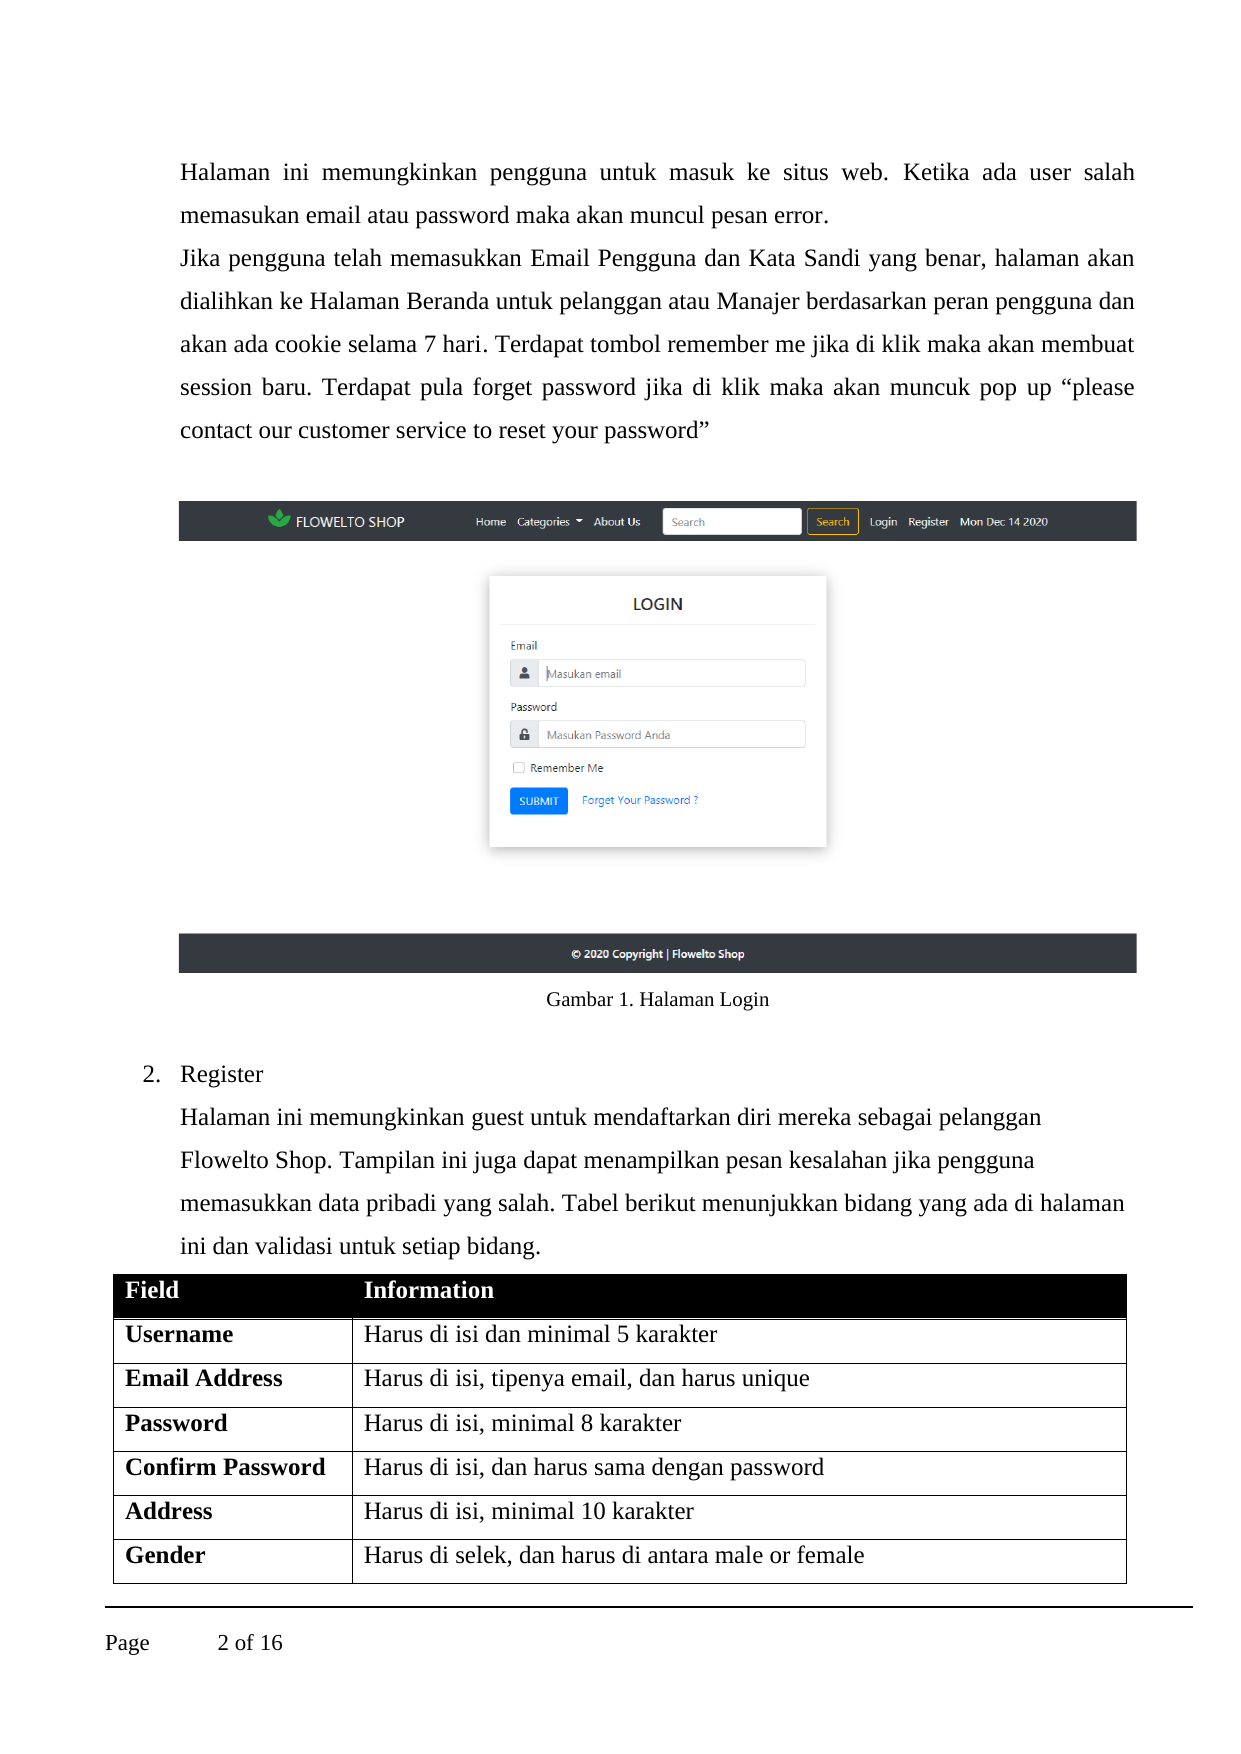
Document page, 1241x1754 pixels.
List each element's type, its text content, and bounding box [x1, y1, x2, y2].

table_cell Harus di selek, dan harus di antara male or female [353, 1540, 1126, 1583]
table_cell Password [114, 1408, 352, 1451]
table_header Field [114, 1275, 352, 1318]
table_cell Harus di isi dan minimal 5 karakter [353, 1320, 1126, 1362]
list Register [142, 1059, 1135, 1087]
table_cell Email Address [114, 1364, 352, 1407]
list Halaman ini memungkinkan pengguna untuk masuk ke situs web. Ketika ada user salah memasukan email atau password maka akan muncul pesan error. [180, 157, 1135, 228]
table_header Information [353, 1275, 1126, 1318]
table_cell Harus di isi, tipenya email, dan harus unique [353, 1364, 1126, 1407]
table_cell Confirm Password [114, 1452, 352, 1495]
table_cell Gender [114, 1540, 352, 1583]
table_cell Harus di isi, dan harus sama dengan password [353, 1452, 1126, 1495]
list Jika pengguna telah memasukkan Email Pengguna dan Kata Sandi yang benar, halaman akan dialihkan ke Halaman Beranda untuk pelanggan atau Manajer berdasarkan peran pengguna dan akan ada cookie selama 7 hari. Terdapat tombol remember me jika di klik maka akan membuat session baru. Terdapat pula forget password jika di klik maka akan muncuk pop up “please contact our customer service to reset your password” [180, 243, 1135, 444]
picture [178, 501, 1137, 973]
table_cell Username [114, 1320, 352, 1362]
list Gambar 1. Halaman Login [180, 987, 1135, 1011]
table_cell Harus di isi, minimal 10 karakter [353, 1496, 1126, 1539]
table_cell Harus di isi, minimal 8 karakter [353, 1408, 1126, 1451]
table_cell Address [114, 1496, 352, 1539]
list Halaman ini memungkinkan guest untuk mendaftarkan diri mereka sebagai pelanggan Flowelto Shop. Tampilan ini juga dapat menampilkan pesan kesalahan jika pengguna memasukkan data pribadi yang salah. Tabel berikut menunjukkan bidang yang ada di halaman ini dan validasi untuk setiap bidang. [180, 1102, 1135, 1260]
